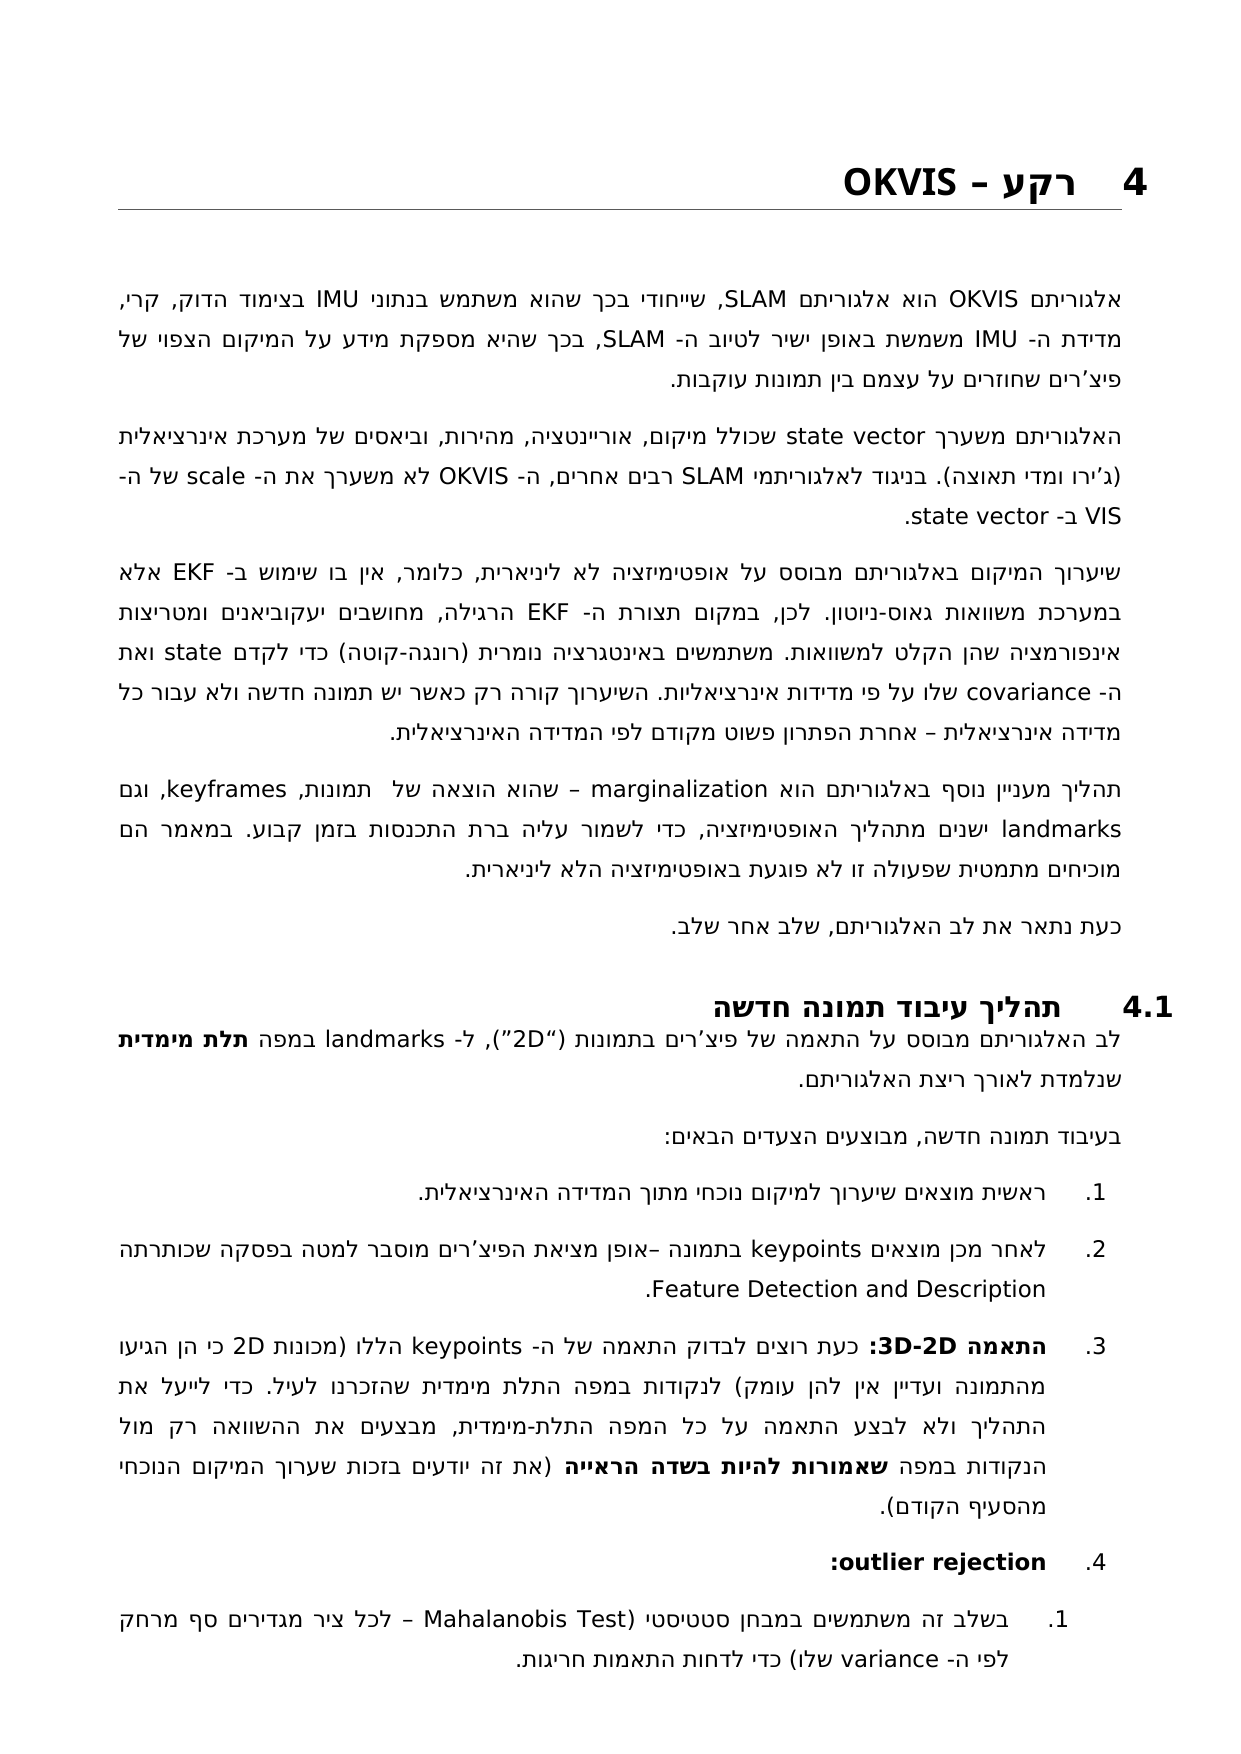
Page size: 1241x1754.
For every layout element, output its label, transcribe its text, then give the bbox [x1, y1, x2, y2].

list outlier rejection: [118, 1549, 1084, 1576]
text אלגוריתם OKVIS הוא אלגוריתם SLAM, שייחודי בכך שהוא משתמש בנתוני IMU בצימוד הדוק, קרי, מדידת ה- IMU משמשת באופן ישיר לטיוב ה- SLAM, בכך שהיא מספקת מידע על המיקום הצפוי של פיצ’רים שחוזרים על עצמם בין תמונות עוקבות. [118, 286, 1122, 393]
list בשלב זה משתמשים במבחן סטטיסטי (Mahalanobis Test – לכל ציר מגדירים סף מרחק לפי ה- variance שלו) כדי לדחות התאמות חריגות. [118, 1606, 1047, 1673]
text כעת נתאר את לב האלגוריתם, שלב אחר שלב. [118, 913, 1122, 939]
subtitle תהליך עיבוד תמונה חדשה [118, 990, 1122, 1024]
subtitle רקע – OKVIS [118, 156, 1122, 209]
text שיערוך המיקום באלגוריתם מבוסס על אופטימיזציה לא ליניארית, כלומר, אין בו שימוש ב- EKF אלא במערכת משוואות גאוס-ניוטון. לכן, במקום תצורת ה- EKF הרגילה, מחושבים יעקוביאנים ומטריצות אינפורמציה שהן הקלט למשוואות. משתמשים באינטגרציה נומרית (רונגה-קוטה) כדי לקדם state ואת ה- covariance שלו על פי מדידות אינרציאליות. השיערוך קורה רק כאשר יש תמונה חדשה ולא עבור כל מדידה אינרציאלית – אחרת הפתרון פשוט מקודם לפי המדידה האינרציאלית. [118, 559, 1122, 746]
text בעיבוד תמונה חדשה, מבוצעים הצעדים הבאים: [118, 1123, 1122, 1149]
text האלגוריתם משערך state vector שכולל מיקום, אוריינטציה, מהירות, וביאסים של מערכת אינרציאלית (ג’ירו ומדי תאוצה). בניגוד לאלגוריתמי SLAM רבים אחרים, ה- OKVIS לא משערך את ה- scale של ה- VIS ב- state vector. [118, 423, 1122, 529]
list ראשית מוצאים שיערוך למיקום נוכחי מתוך המדידה האינרציאלית. [118, 1179, 1084, 1206]
text לב האלגוריתם מבוסס על התאמה של פיצ’רים בתמונות (“2D”), ל- landmarks במפה תלת מימדית שנלמדת לאורך ריצת האלגוריתם. [118, 1026, 1122, 1093]
list התאמה 3D-2D: כעת רוצים לבדוק התאמה של ה- keypoints הללו (מכונות 2D כי הן הגיעו מהתמונה ועדיין אין להן עומק) לנקודות במפה התלת מימדית שהזכרנו לעיל. כדי לייעל את התהליך ולא לבצע התאמה על כל המפה התלת-מימדית, מבצעים את ההשוואה רק מול הנקודות במפה שאמורות להיות בשדה הראייה (את זה יודעים בזכות שערוך המיקום הנוכחי מהסעיף הקודם). [118, 1333, 1084, 1519]
list לאחר מכן מוצאים keypoints בתמונה –אופן מציאת הפיצ’רים מוסבר למטה בפסקה שכותרתה Feature Detection and Description. [118, 1236, 1084, 1303]
text תהליך מעניין נוסף באלגוריתם הוא marginalization – שהוא הוצאה של תמונות, keyframes, וגם landmarks ישנים מתהליך האופטימיזציה, כדי לשמור עליה ברת התכנסות בזמן קבוע. במאמר הם מוכיחים מתמטית שפעולה זו לא פוגעת באופטימיזציה הלא ליניארית. [118, 776, 1122, 883]
